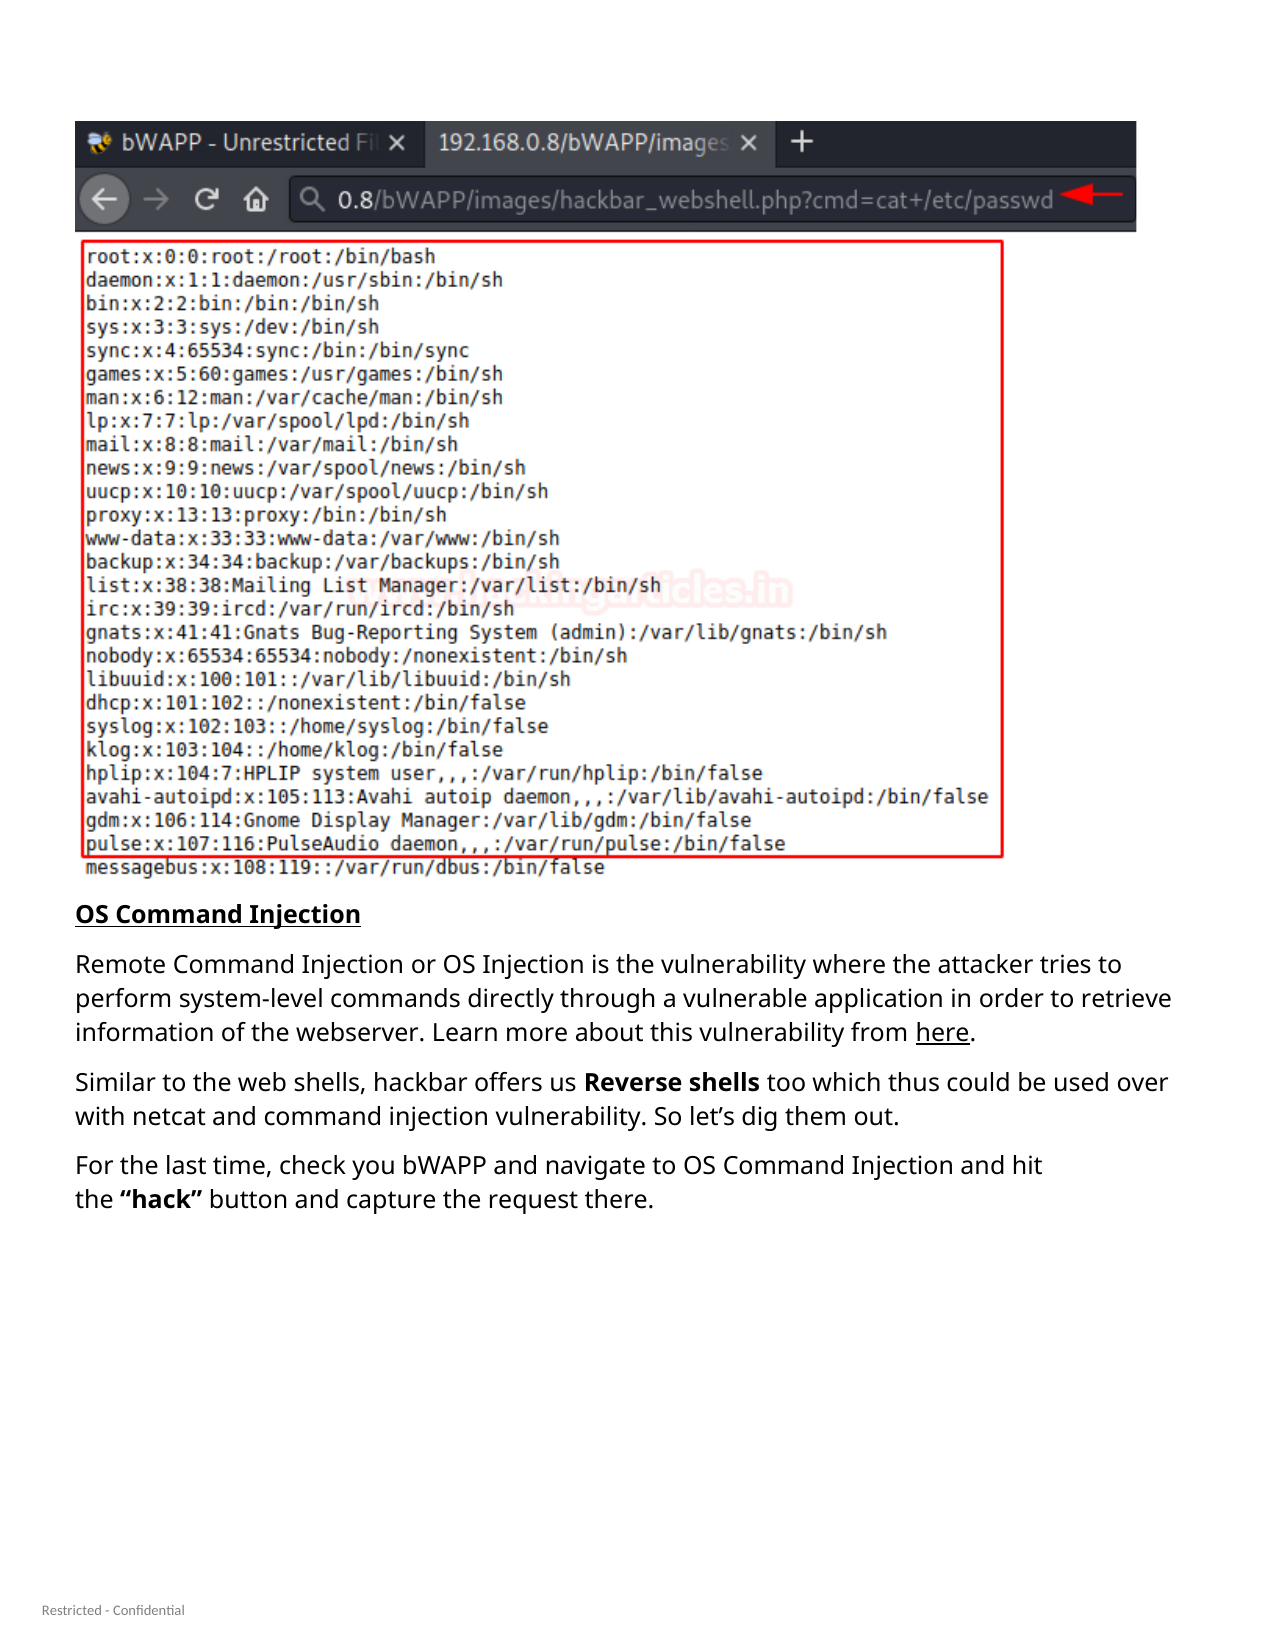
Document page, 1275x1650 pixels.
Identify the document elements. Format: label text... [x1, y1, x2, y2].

text Remote Command Injection or OS Injection is the vulnerability where the attacker tries to perform system-level commands directly through a vulnerable application in order to retrieve information of the webserver. Learn more about this vulnerability from here. [75, 946, 1200, 1049]
text Similar to the web shells, hackbar offers us Reverse shells too which thus could be used over with netcat and command injection vulnerability. So let’s dig them out. [75, 1064, 1200, 1132]
picture [75, 121, 1137, 882]
text For the last time, check you bWAPP and navigate to OS Command Injection and hit the “hack” button and capture the request there. [75, 1148, 1200, 1216]
text OS Command Injection [75, 897, 1200, 931]
